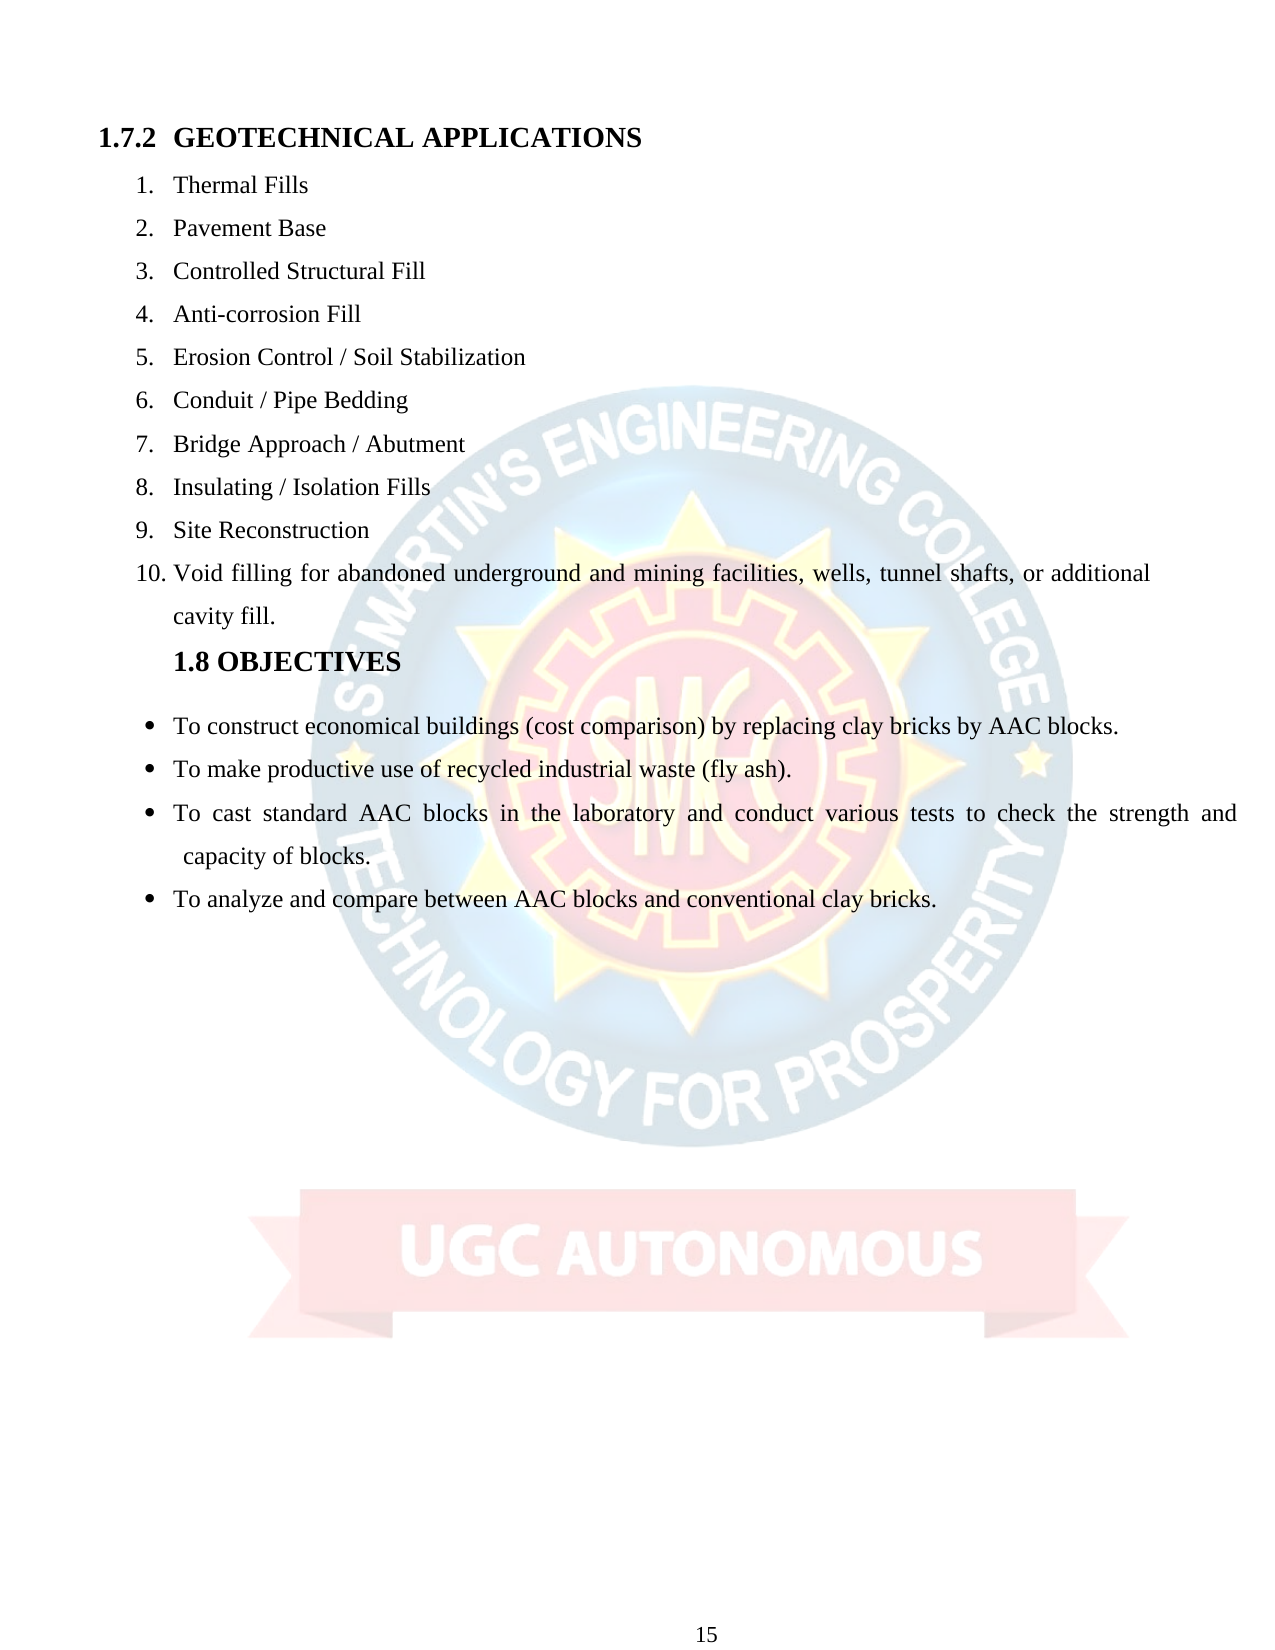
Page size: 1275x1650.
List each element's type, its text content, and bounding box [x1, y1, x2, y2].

list Erosion Control / Soil Stabilization [135, 342, 1151, 371]
list Site Reconstruction [135, 515, 1151, 544]
list Bridge Approach / Abutment [135, 429, 1151, 458]
list Conduit / Pipe Bedding [135, 386, 1151, 414]
text 1.8 OBJECTIVES [173, 644, 1239, 678]
list To cast standard AAC blocks in the laboratory and conduct various tests to check the strength and capacity of blocks. [145, 798, 1239, 869]
subtitle GEOTECHNICAL APPLICATIONS [98, 120, 1151, 153]
list Insulating / Isolation Fills [135, 472, 1151, 501]
list Pavement Base [135, 213, 1151, 242]
list Controlled Structural Fill [135, 256, 1151, 285]
list To make productive use of recycled industrial waste (fly ash). [145, 754, 1239, 783]
list Thermal Fills [135, 170, 1151, 199]
list Anti-corrosion Fill [135, 299, 1151, 328]
list Void filling for abandoned underground and mining facilities, wells, tunnel shafts, or additional cavity fill. [135, 558, 1151, 630]
list To construct economical buildings (cost comparison) by replacing clay bricks by AAC blocks. [145, 711, 1239, 740]
list To analyze and compare between AAC blocks and conventional clay bricks. [145, 884, 1239, 913]
